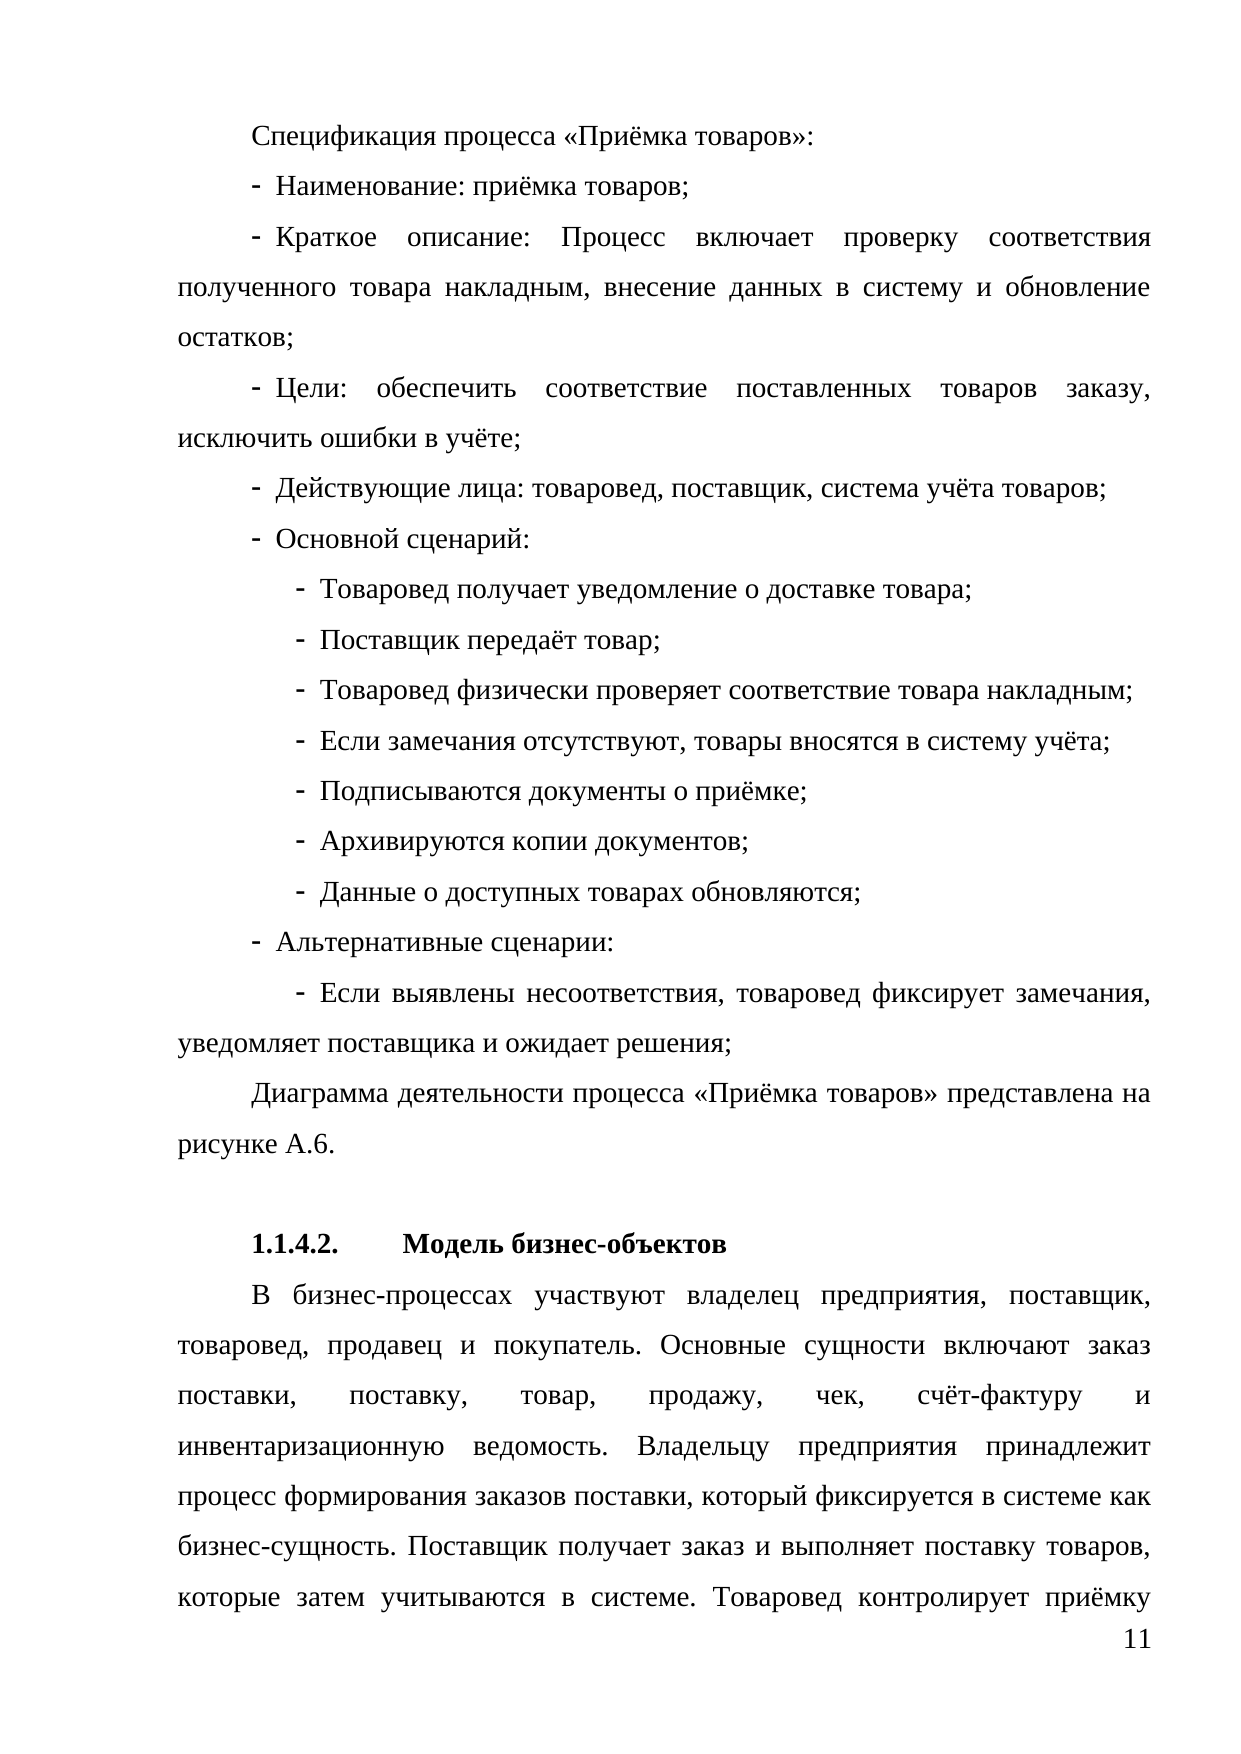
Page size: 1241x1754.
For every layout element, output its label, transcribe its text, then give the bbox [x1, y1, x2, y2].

list Основной сценарий: [177, 521, 1152, 555]
list Архивируются копии документов; [177, 823, 1152, 857]
list Если замечания отсутствуют, товары вносятся в систему учёта; [177, 723, 1152, 756]
list Товаровед физически проверяет соответствие товара накладным; [177, 672, 1152, 706]
list Если выявлены несоответствия, товаровед фиксирует замечания, уведомляет поставщика и ожидает решения; [177, 975, 1152, 1059]
list Действующие лица: товаровед, поставщик, система учёта товаров; [177, 471, 1152, 504]
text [177, 1277, 1152, 1612]
text Диаграмма деятельности процесса «Приёмка товаров» представлена на рисунке А.6. [177, 1076, 1152, 1159]
list Краткое описание: Процесс включает проверку соответствия полученного товара накладным, внесение данных в систему и обновление остатков; [177, 219, 1152, 353]
list Модель бизнес-объектов [177, 1226, 1152, 1260]
list Товаровед получает уведомление о доставке товара; [177, 571, 1152, 605]
text Спецификация процесса «Приёмка товаров»: [177, 118, 1152, 152]
list Поставщик передаёт товар; [177, 622, 1152, 656]
list Цели: обеспечить соответствие поставленных товаров заказу, исключить ошибки в учёте; [177, 370, 1152, 454]
list Подписываются документы о приёмке; [177, 773, 1152, 807]
list Альтернативные сценарии: [177, 924, 1152, 958]
list Данные о доступных товарах обновляются; [177, 874, 1152, 908]
list Наименование: приёмка товаров; [177, 168, 1152, 202]
